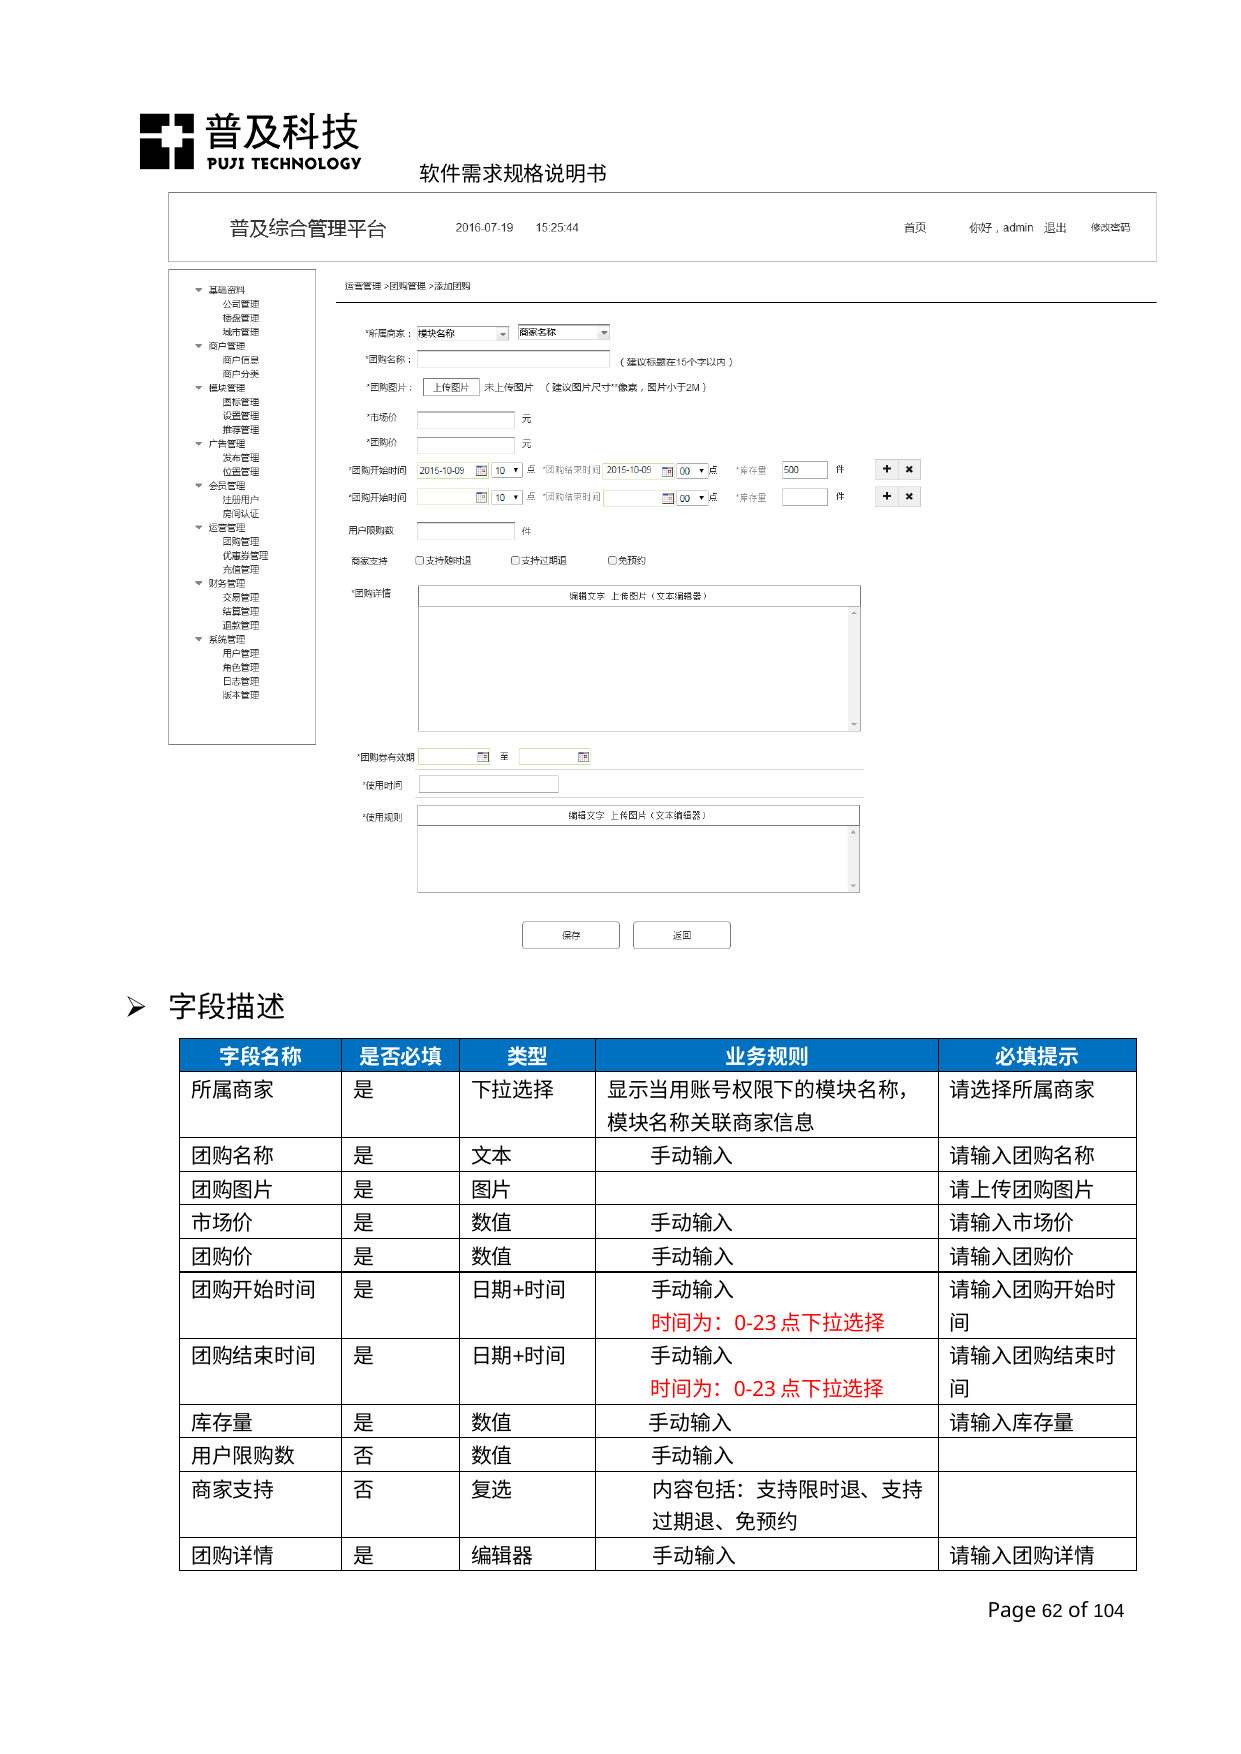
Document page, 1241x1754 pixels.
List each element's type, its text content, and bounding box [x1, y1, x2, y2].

table_cell 数值 [460, 1239, 595, 1271]
table_cell 文本 [460, 1138, 595, 1171]
table_cell 请输入团购名称 [939, 1138, 1136, 1171]
table_cell 团购开始时间 [180, 1273, 341, 1337]
table_cell 数值 [460, 1405, 595, 1437]
table_cell 数值 [460, 1438, 595, 1471]
table_cell 市场价 [180, 1205, 341, 1238]
table_cell 请输入团购价 [939, 1239, 1136, 1271]
list 字段描述 [124, 973, 1113, 1038]
table_header 必填提示 [939, 1039, 1136, 1071]
table_cell 是 [342, 1172, 459, 1204]
table_cell 是 [342, 1339, 459, 1403]
table_header 是否必填 [342, 1039, 459, 1071]
table_cell 日期+时间 [460, 1273, 595, 1337]
table_cell 是 [342, 1205, 459, 1238]
table_cell 团购价 [180, 1239, 341, 1271]
table_cell 显示当用账号权限下的模块名称，模块名称关联商家信息 [596, 1072, 938, 1137]
table_cell 团购图片 [180, 1172, 341, 1204]
table_cell 数值 [460, 1205, 595, 1238]
table_header 类型 [460, 1039, 595, 1071]
table_cell 图片 [460, 1172, 595, 1204]
table_cell 商家支持 [180, 1472, 341, 1537]
table_cell 下拉选择 [460, 1072, 595, 1137]
table_header 字段名称 [180, 1039, 341, 1071]
table_cell 否 [342, 1438, 459, 1471]
table_cell 团购结束时间 [180, 1339, 341, 1403]
table_cell 是 [342, 1273, 459, 1337]
table_cell 是 [342, 1239, 459, 1271]
table_cell 日期+时间 [460, 1339, 595, 1403]
picture [124, 103, 366, 182]
table_cell 请输入库存量 [939, 1405, 1136, 1437]
table_cell 手动输入 [596, 1538, 938, 1570]
table_cell 库存量 [180, 1405, 341, 1437]
table_cell 手动输入 时间为：0-23点下拉选择 [596, 1273, 938, 1337]
table_cell 请上传团购图片 [939, 1172, 1136, 1204]
table_cell [939, 1438, 1136, 1471]
table_cell 手动输入 [596, 1405, 938, 1437]
table_cell 手动输入 时间为：0-23点下拉选择 [596, 1339, 938, 1403]
table_cell 团购详情 [180, 1538, 341, 1570]
table_cell 手动输入 [596, 1239, 938, 1271]
table_cell [596, 1172, 938, 1204]
table_cell 手动输入 [596, 1205, 938, 1238]
table_cell 所属商家 [180, 1072, 341, 1137]
table_cell 是 [342, 1138, 459, 1171]
table_cell 请输入团购结束时间 [939, 1339, 1136, 1403]
table_cell 复选 [460, 1472, 595, 1537]
table_cell 请输入团购详情 [939, 1538, 1136, 1570]
table_cell 请输入市场价 [939, 1205, 1136, 1238]
table_cell 用户限购数 [180, 1438, 341, 1471]
table_cell [939, 1472, 1136, 1537]
table_cell 团购名称 [180, 1138, 341, 1171]
table_cell 是 [342, 1538, 459, 1570]
table_cell 否 [342, 1472, 459, 1537]
table_cell 手动输入 [596, 1438, 938, 1471]
picture [168, 192, 1157, 949]
table_cell 是 [342, 1072, 459, 1137]
table_cell 请输入团购开始时间 [939, 1273, 1136, 1337]
table_cell 内容包括：支持限时退、支持过期退、免预约 [596, 1472, 938, 1537]
table_cell 编辑器 [460, 1538, 595, 1570]
table_cell 请选择所属商家 [939, 1072, 1136, 1137]
table_cell 手动输入 [596, 1138, 938, 1171]
table_cell 是 [342, 1405, 459, 1437]
table_header 业务规则 [596, 1039, 938, 1071]
